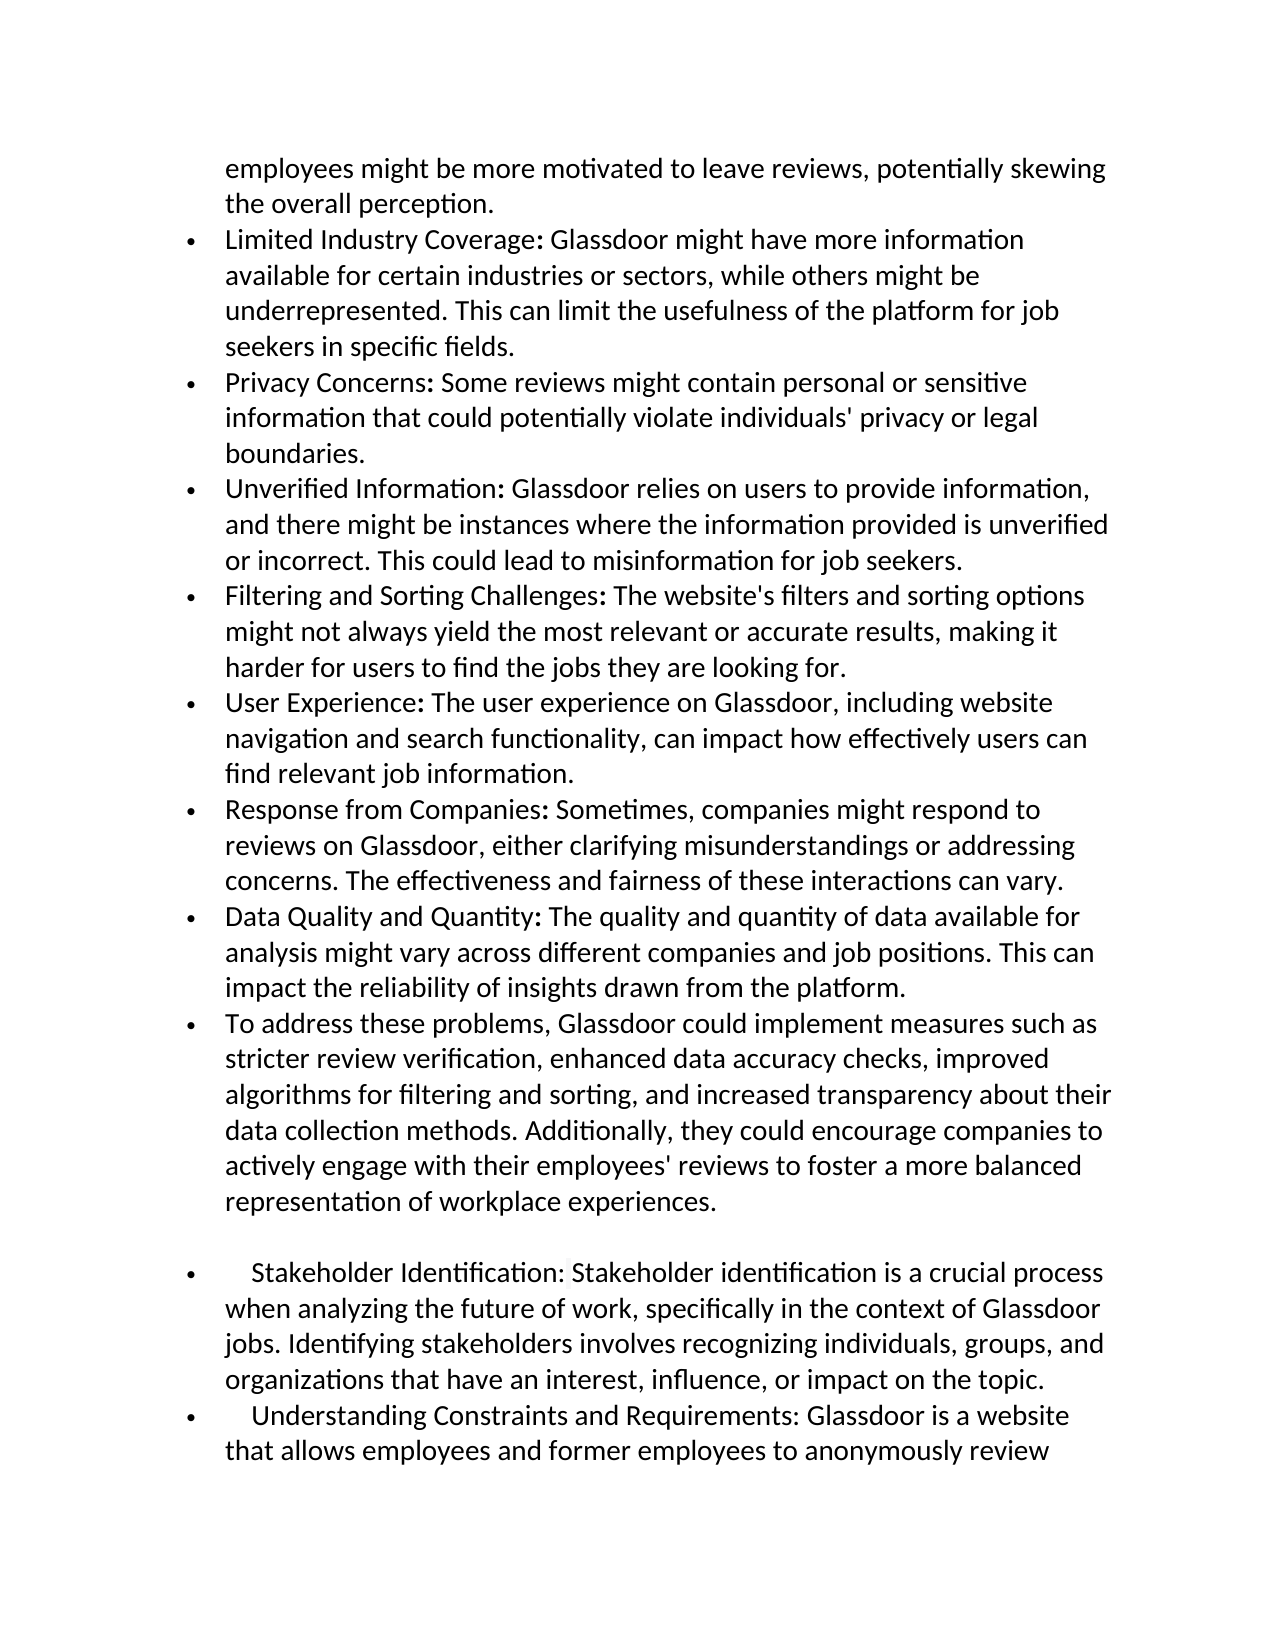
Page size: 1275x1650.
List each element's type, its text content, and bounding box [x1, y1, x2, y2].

list Privacy Concerns: Some reviews might contain personal or sensitive information that could potentially violate individuals' privacy or legal boundaries. [187, 364, 1125, 471]
list Unverified Information: Glassdoor relies on users to provide information, and there might be instances where the information provided is unverified or incorrect. This could lead to misinformation for job seekers. [187, 471, 1125, 577]
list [187, 150, 1125, 221]
list To address these problems, Glassdoor could implement measures such as stricter review verification, enhanced data accuracy checks, improved algorithms for filtering and sorting, and increased transparency about their data collection methods. Additionally, they could encourage companies to actively engage with their employees' reviews to foster a more balanced representation of workplace experiences. [187, 1005, 1125, 1219]
list Limited Industry Coverage: Glassdoor might have more information available for certain industries or sectors, while others might be underrepresented. This can limit the usefulness of the platform for job seekers in specific fields. [187, 221, 1125, 364]
list Filtering and Sorting Challenges: The website's filters and sorting options might not always yield the most relevant or accurate results, making it harder for users to find the jobs they are looking for. [187, 577, 1125, 684]
list User Experience: The user experience on Glassdoor, including website navigation and search functionality, can impact how effectively users can find relevant job information. [187, 684, 1125, 791]
list Stakeholder Identification: Stakeholder identification is a crucial process when analyzing the future of work, specifically in the context of Glassdoor jobs. Identifying stakeholders involves recognizing individuals, groups, and organizations that have an interest, influence, or impact on the topic. [187, 1254, 1125, 1397]
list Response from Companies: Sometimes, companies might respond to reviews on Glassdoor, either clarifying misunderstandings or addressing concerns. The effectiveness and fairness of these interactions can vary. [187, 791, 1125, 898]
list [187, 1397, 1125, 1468]
list Data Quality and Quantity: The quality and quantity of data available for analysis might vary across different companies and job positions. This can impact the reliability of insights drawn from the platform. [187, 898, 1125, 1005]
